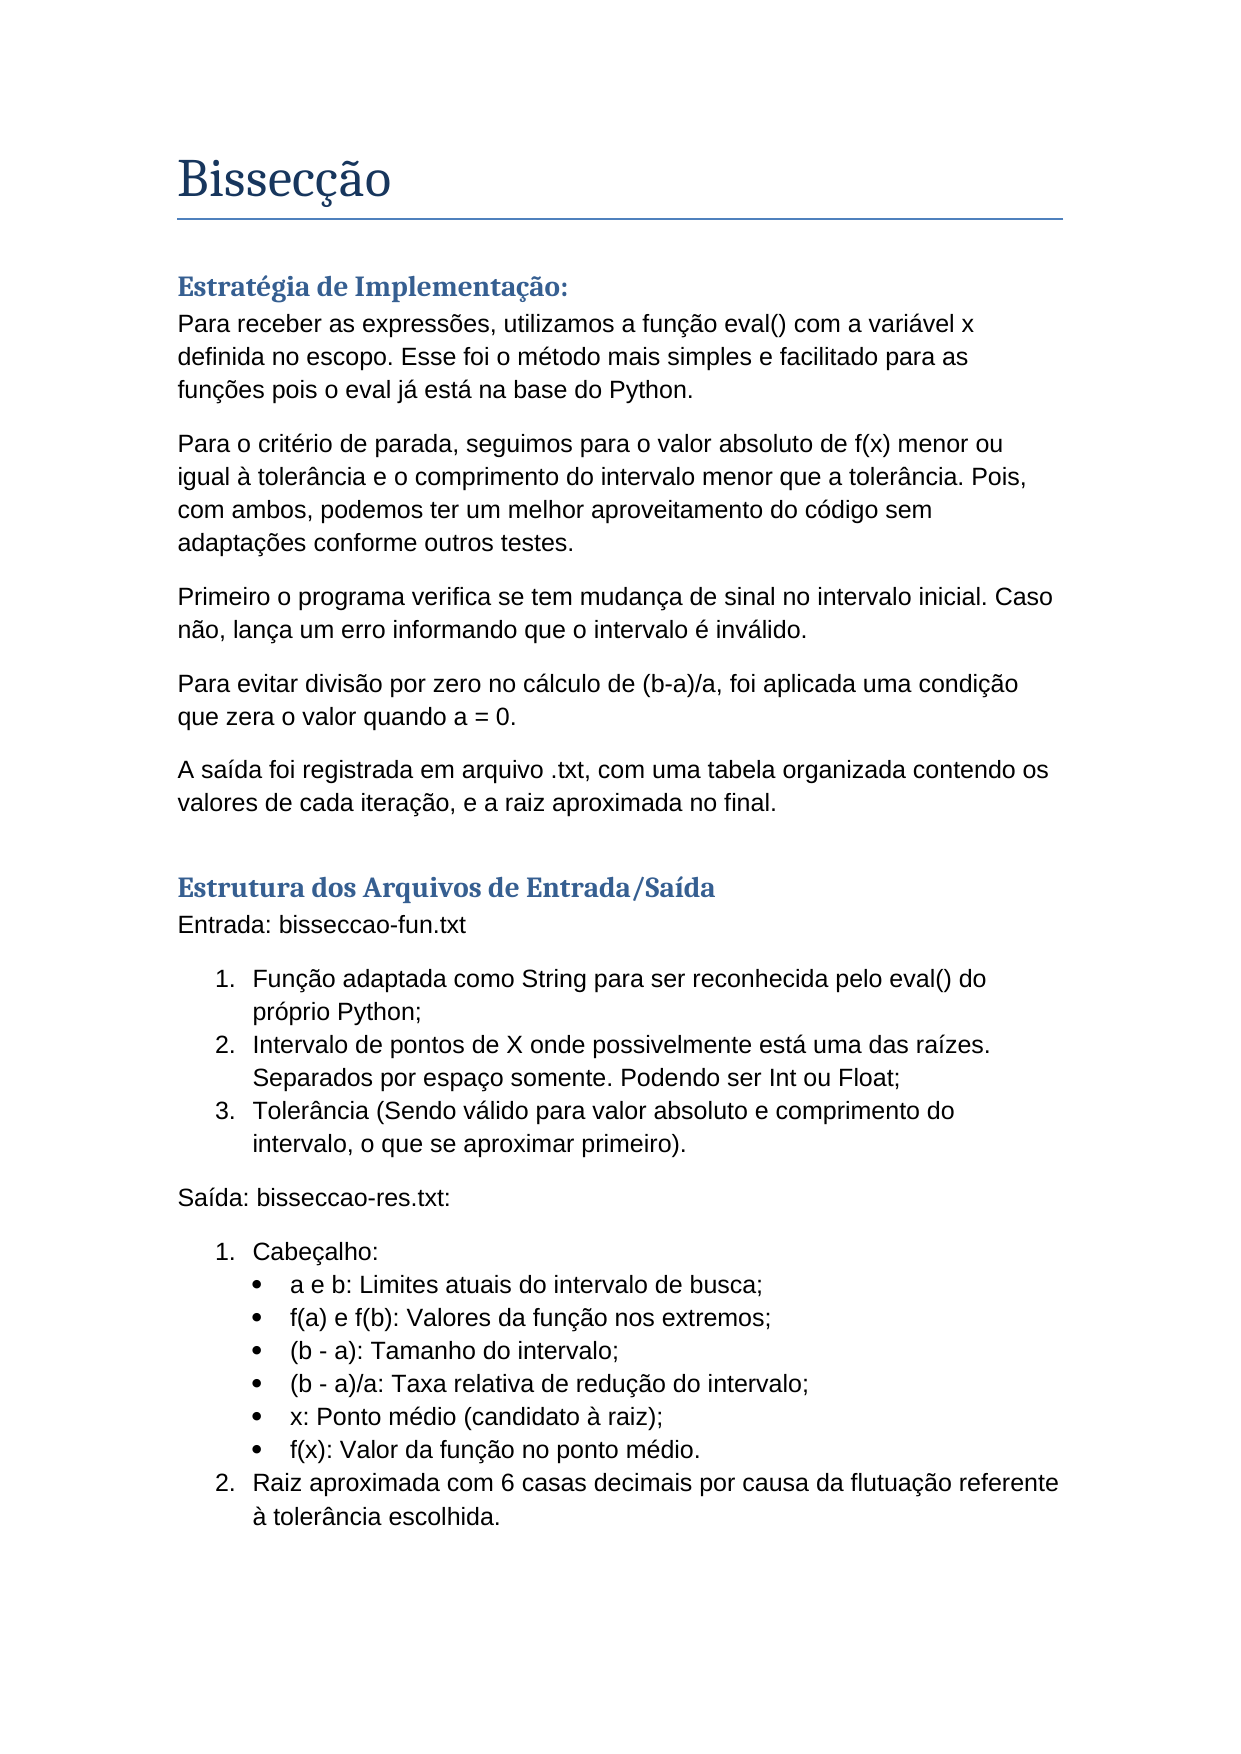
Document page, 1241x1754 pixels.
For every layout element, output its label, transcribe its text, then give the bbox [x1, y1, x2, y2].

list Tolerância (Sendo válido para valor absoluto e comprimento do intervalo, o que se aproximar primeiro). [215, 1096, 1063, 1158]
text Para receber as expressões, utilizamos a função eval() com a variável x definida no escopo. Esse foi o método mais simples e facilitado para as funções pois o eval já está na base do Python. [177, 309, 1063, 404]
list f(x): Valor da função no ponto médio. [252, 1435, 1063, 1464]
text Para evitar divisão por zero no cálculo de (b-a)/a, foi aplicada uma condição que zera o valor quando a = 0. [177, 668, 1063, 730]
list (b - a)/a: Taxa relativa de redução do intervalo; [252, 1369, 1063, 1398]
text Primeiro o programa verifica se tem mudança de sinal no intervalo inicial. Caso não, lança um erro informando que o intervalo é inválido. [177, 582, 1063, 643]
text Para o critério de parada, seguimos para o valor absoluto de f(x) menor ou igual à tolerância e o comprimento do intervalo menor que a tolerância. Pois, com ambos, podemos ter um melhor aproveitamento do código sem adaptações conforme outros testes. [177, 429, 1063, 557]
text A saída foi registrada em arquivo .txt, com uma tabela organizada contendo os valores de cada iteração, e a raiz aproximada no final. [177, 755, 1063, 817]
title Bissecção [177, 148, 1063, 218]
text Entrada: bisseccao-fun.txt [177, 910, 1063, 939]
text Saída: bisseccao-res.txt: [177, 1183, 1063, 1212]
list x: Ponto médio (candidato à raiz); [252, 1402, 1063, 1431]
subtitle Estrutura dos Arquivos de Entrada/Saída [177, 871, 1063, 905]
list (b - a): Tamanho do intervalo; [252, 1336, 1063, 1365]
list Intervalo de pontos de X onde possivelmente está uma das raízes. Separados por espaço somente. Podendo ser Int ou Float; [215, 1030, 1063, 1092]
list Raiz aproximada com 6 casas decimais por causa da flutuação referente à tolerância escolhida. [215, 1468, 1063, 1530]
list Cabeçalho: [215, 1237, 1063, 1265]
list Função adaptada como String para ser reconhecida pelo eval() do próprio Python; [215, 964, 1063, 1026]
subtitle Estratégia de Implementação: [177, 270, 1063, 304]
list f(a) e f(b): Valores da função nos extremos; [252, 1303, 1063, 1332]
list a e b: Limites atuais do intervalo de busca; [252, 1270, 1063, 1298]
